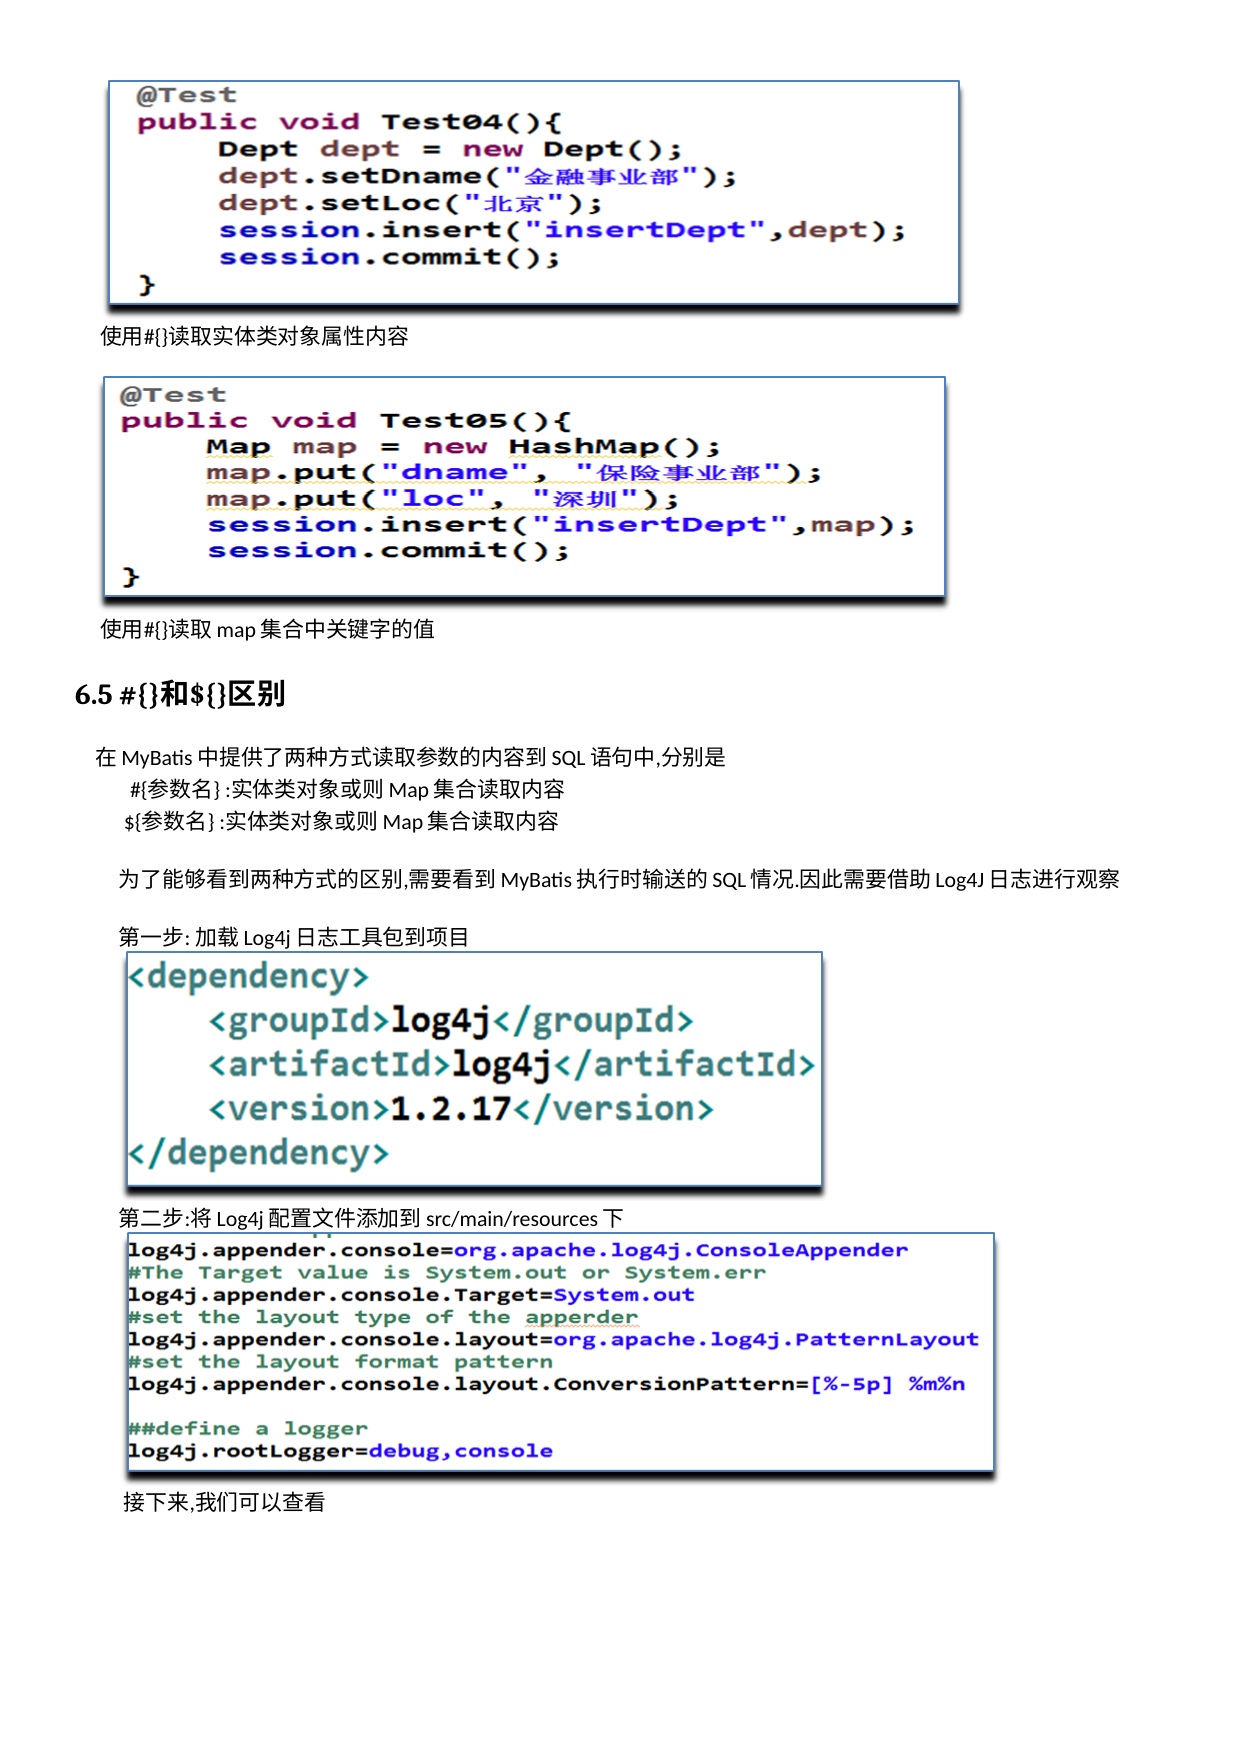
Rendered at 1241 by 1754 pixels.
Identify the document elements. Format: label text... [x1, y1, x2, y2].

text 使用#{}读取实体类对象属性内容 [75, 319, 1165, 350]
text 第二步:将Log4j配置文件添加到src/main/resources下 [75, 1201, 1165, 1232]
text ${参数名} :实体类对象或则Map集合读取内容 [75, 804, 1165, 835]
text #{参数名} :实体类对象或则Map集合读取内容 [119, 772, 1165, 804]
picture [118, 1232, 1003, 1486]
text 第一步: 加载Log4j日志工具包到项目 [75, 920, 1165, 952]
subtitle #{}和${}区别 [75, 671, 1165, 713]
picture [94, 376, 953, 612]
text 使用#{}读取map集合中关键字的值 [75, 612, 1165, 644]
text 在MyBatis中提供了两种方式读取参数的内容到SQL语句中,分别是 [75, 740, 1165, 772]
text 为了能够看到两种方式的区别,需要看到MyBatis执行时输送的SQL情况.因此需要借助Log4J日志进行观察 [75, 862, 1165, 894]
text 接下来,我们可以查看 [75, 1485, 1165, 1517]
picture [99, 80, 968, 319]
picture [118, 951, 831, 1201]
